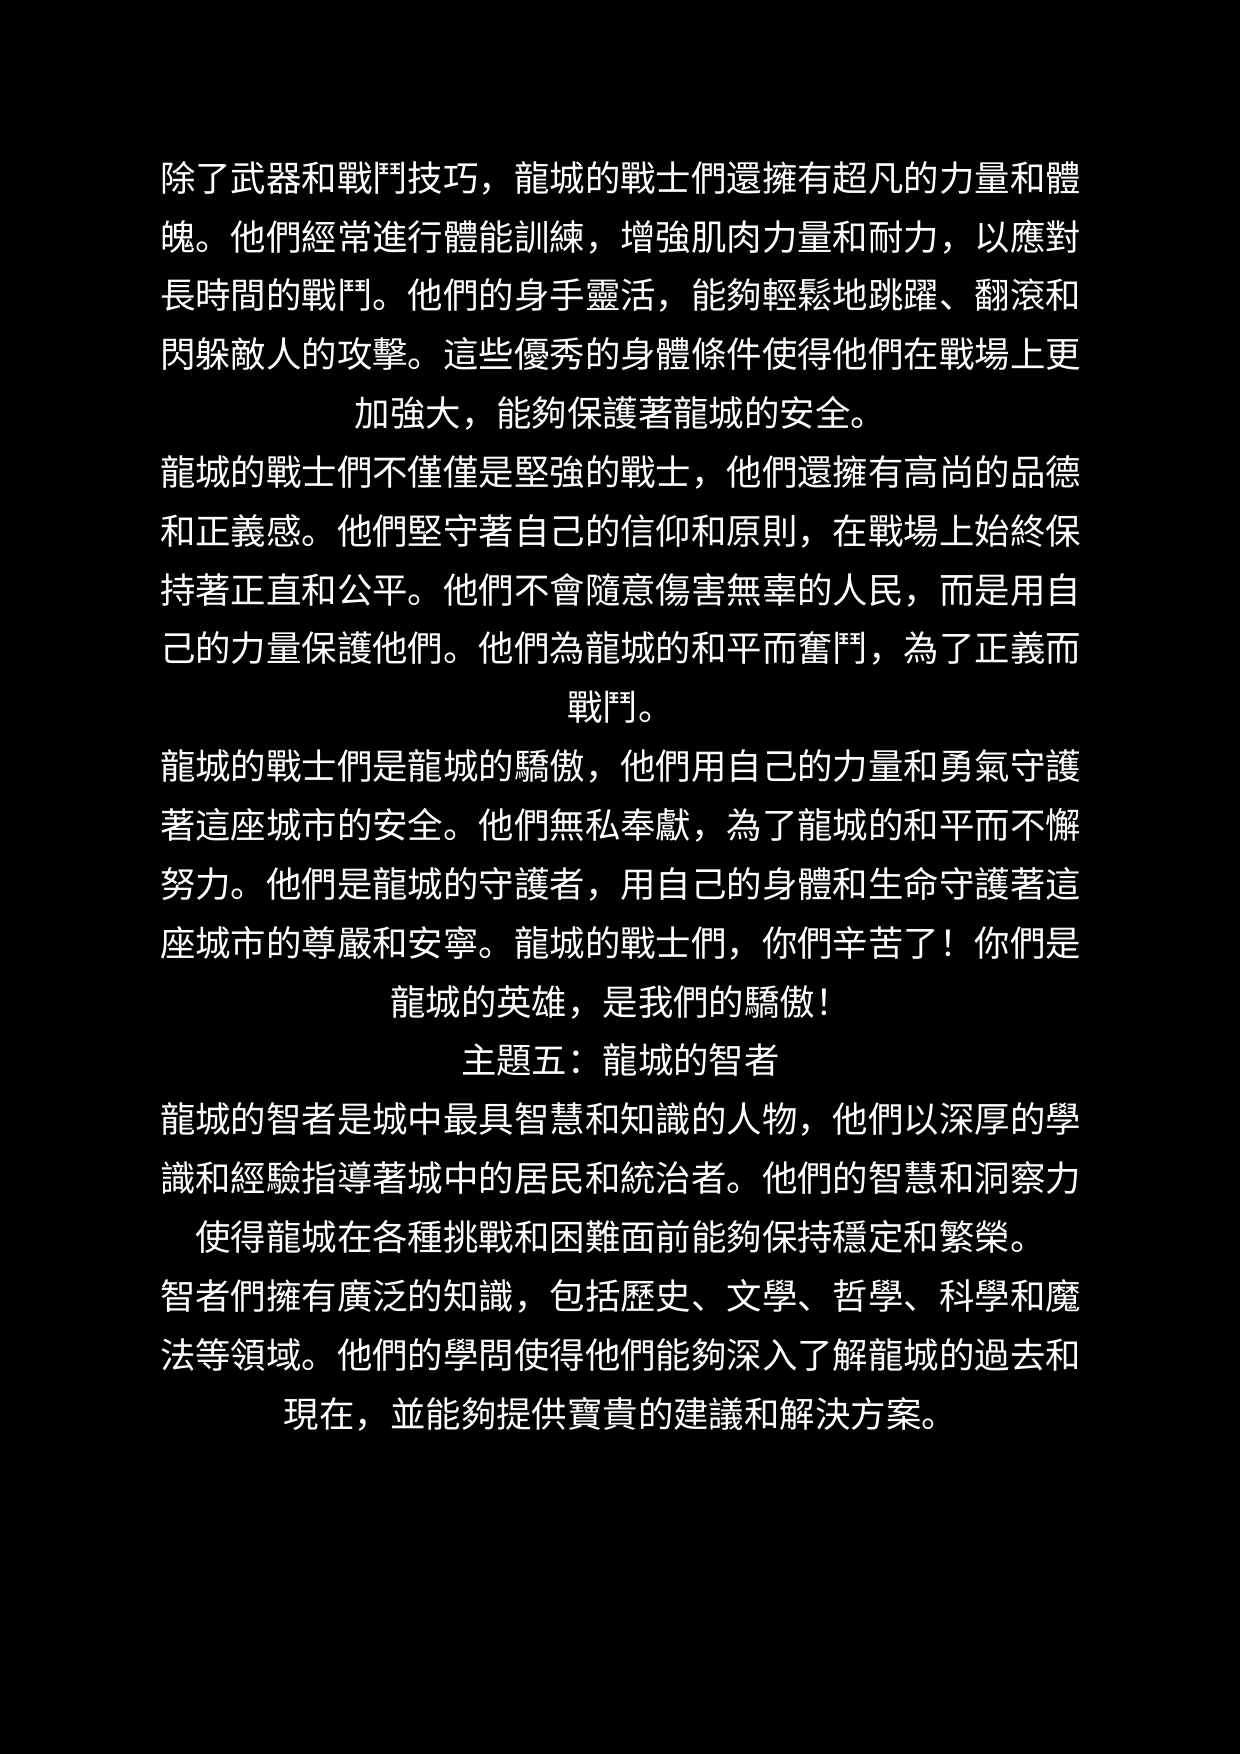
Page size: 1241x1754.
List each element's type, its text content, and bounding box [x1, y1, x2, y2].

text 主題五：龍城的智者 [150, 1033, 1090, 1084]
text 龍城的智者是城中最具智慧和知識的人物，他們以深厚的學識和經驗指導著城中的居民和統治者。他們的智慧和洞察力使得龍城在各種挑戰和困難面前能夠保持穩定和繁榮。 [150, 1092, 1090, 1261]
text 龍城的戰士們是龍城的驕傲，他們用自己的力量和勇氣守護著這座城市的安全。他們無私奉獻，為了龍城的和平而不懈努力。他們是龍城的守護者，用自己的身體和生命守護著這座城市的尊嚴和安寧。龍城的戰士們，你們辛苦了！你們是龍城的英雄，是我們的驕傲！ [150, 738, 1090, 1025]
text 除了武器和戰鬥技巧，龍城的戰士們還擁有超凡的力量和體魄。他們經常進行體能訓練，增強肌肉力量和耐力，以應對長時間的戰鬥。他們的身手靈活，能夠輕鬆地跳躍、翻滾和閃躲敵人的攻擊。這些優秀的身體條件使得他們在戰場上更加強大，能夠保護著龍城的安全。 [150, 150, 1090, 437]
text 智者們擁有廣泛的知識，包括歷史、文學、哲學、科學和魔法等領域。他們的學問使得他們能夠深入了解龍城的過去和現在，並能夠提供寶貴的建議和解決方案。 [150, 1268, 1090, 1437]
text 龍城的戰士們不僅僅是堅強的戰士，他們還擁有高尚的品德和正義感。他們堅守著自己的信仰和原則，在戰場上始終保持著正直和公平。他們不會隨意傷害無辜的人民，而是用自己的力量保護他們。他們為龍城的和平而奮鬥，為了正義而戰鬥。 [150, 444, 1090, 731]
